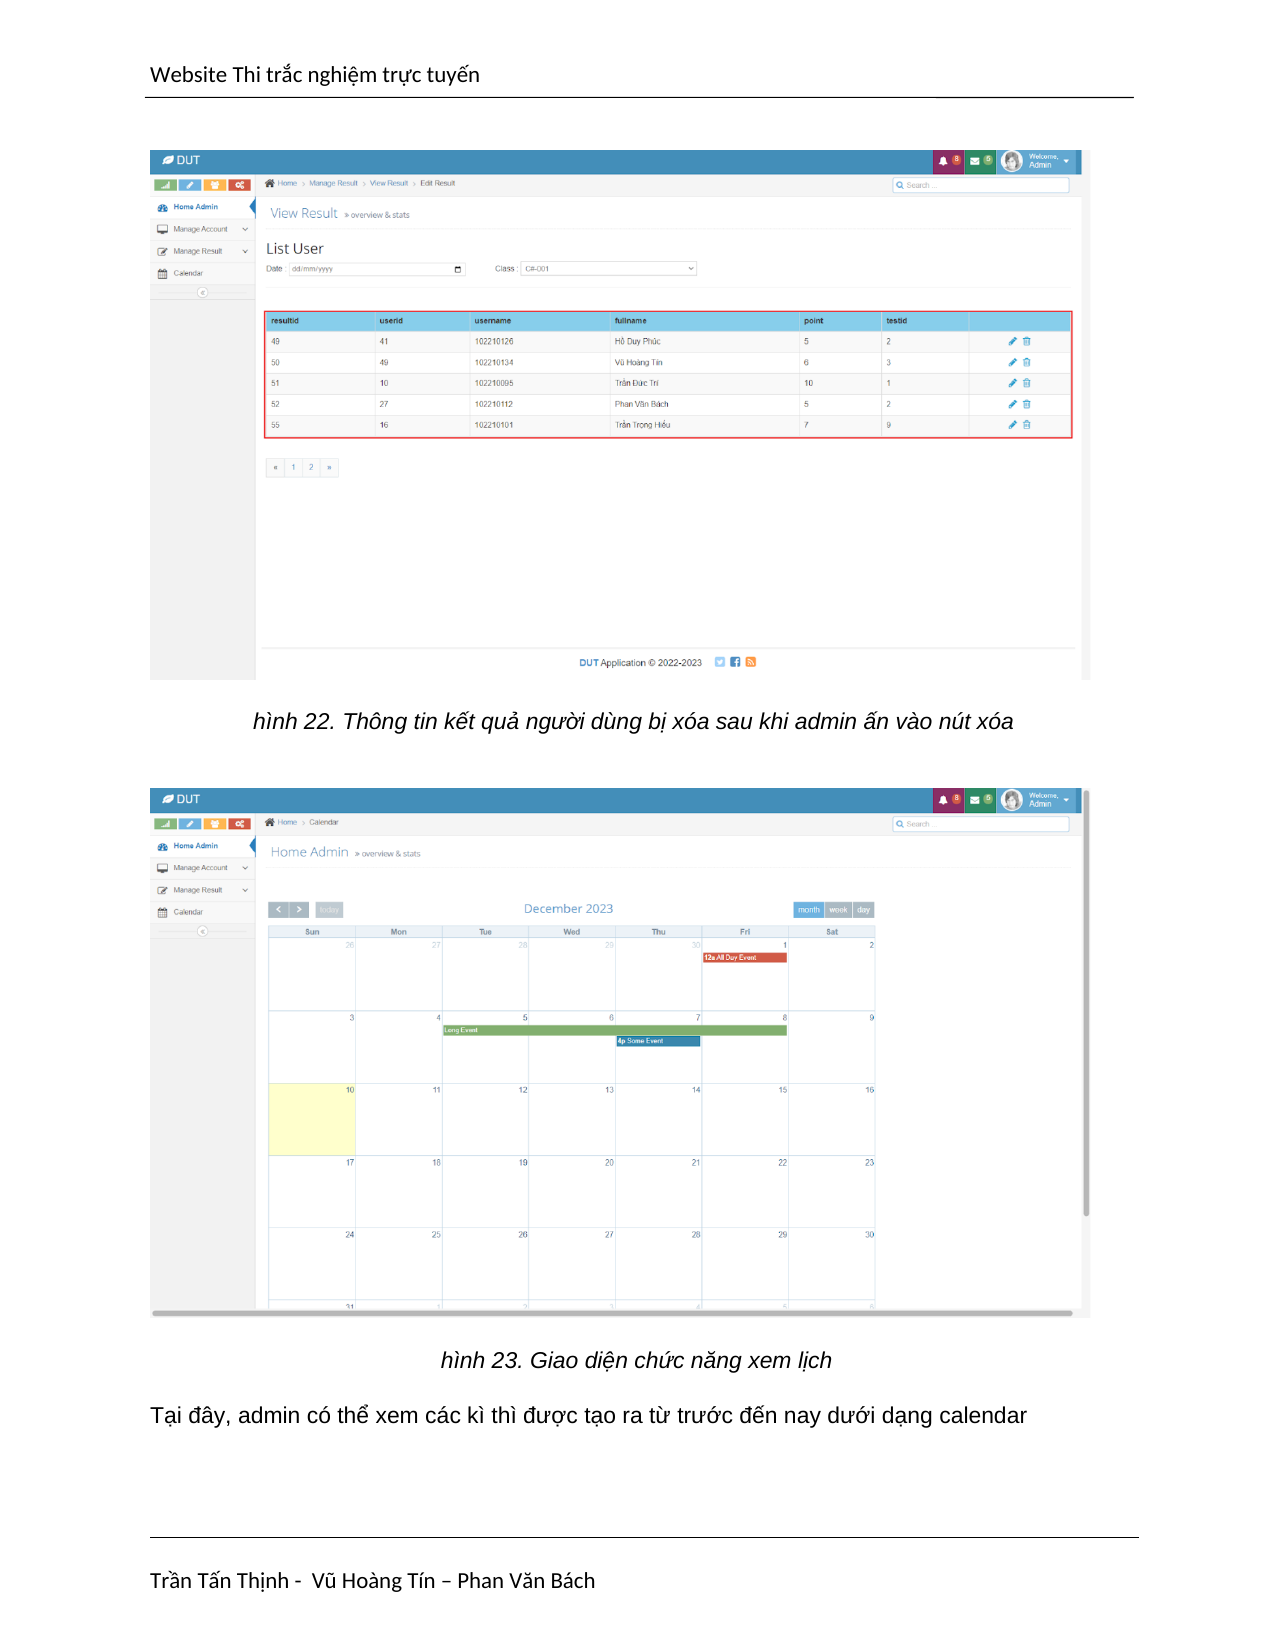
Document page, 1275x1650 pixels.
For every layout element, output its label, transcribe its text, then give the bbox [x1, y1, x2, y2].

text hình 22. Thông tin kết quả người dùng bị xóa sau khi admin ấn vào nút xóa [150, 708, 1125, 735]
picture [150, 150, 1091, 680]
picture [150, 788, 1091, 1318]
text hình 23. Giao diện chức năng xem lịch [150, 1347, 1125, 1373]
text Tại đây, admin có thể xem các kì thì được tạo ra từ trước đến nay dưới dạng calendar [150, 1402, 1125, 1428]
